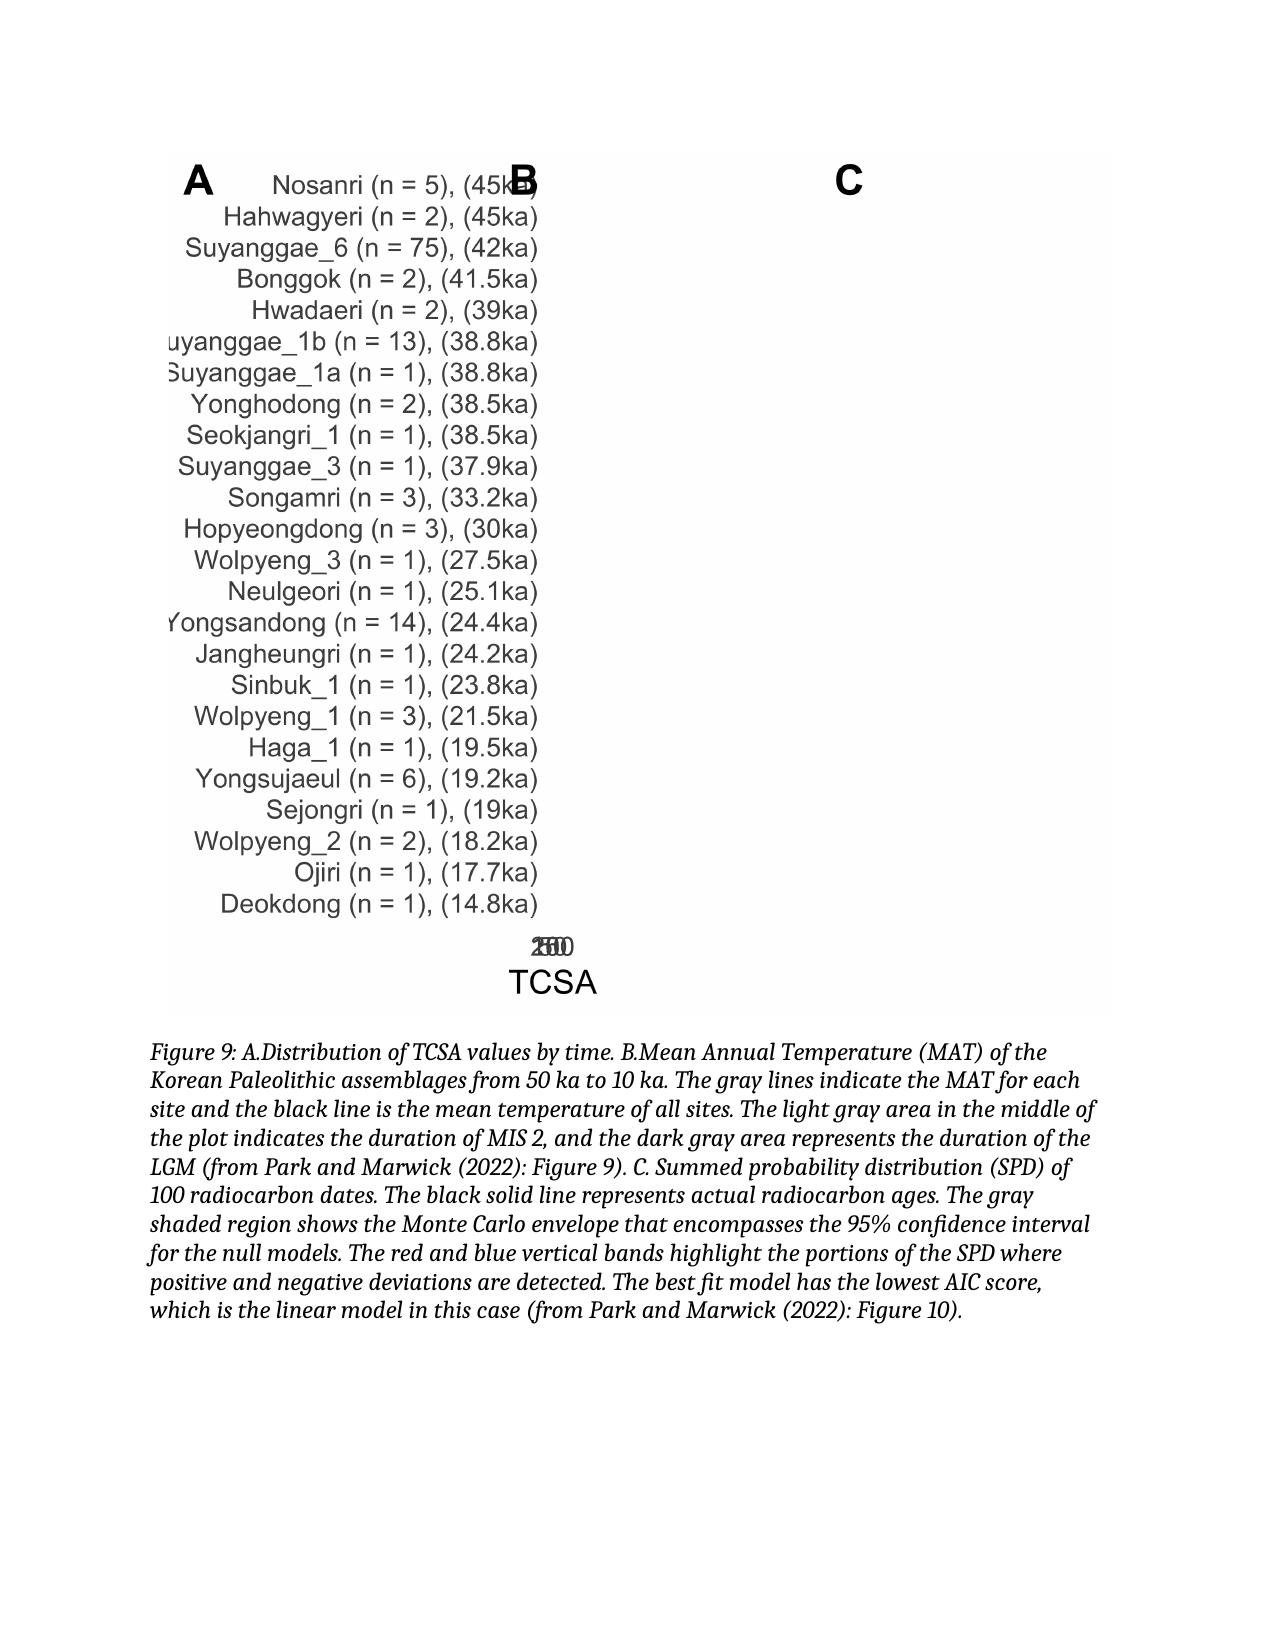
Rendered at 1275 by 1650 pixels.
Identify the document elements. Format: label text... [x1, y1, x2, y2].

picture [168, 150, 1114, 1017]
table_header Figure 9: A.Distribution of TCSA values by time. B.Mean Annual Temperature (MAT) of the Korean Paleolithic assemblages from 50 ka to 10 ka. The gray lines indicate the MAT for each site and the black line is the mean temperature of all sites. The light gray area in the middle of the plot indicates the duration of MIS 2, and the dark gray area represents the duration of the LGM (from Park and Marwick (2022): Figure 9). C. Summed probability distribution (SPD) of 100 radiocarbon dates. The black solid line represents actual radiocarbon ages. The gray shaded region shows the Monte Carlo envelope that encompasses the 95% confidence interval for the null models. The red and blue vertical bands highlight the portions of the SPD where positive and negative deviations are detected. The best fit model has the lowest AIC score, which is the linear model in this case (from Park and Marwick (2022): Figure 10). [139, 150, 1114, 1337]
